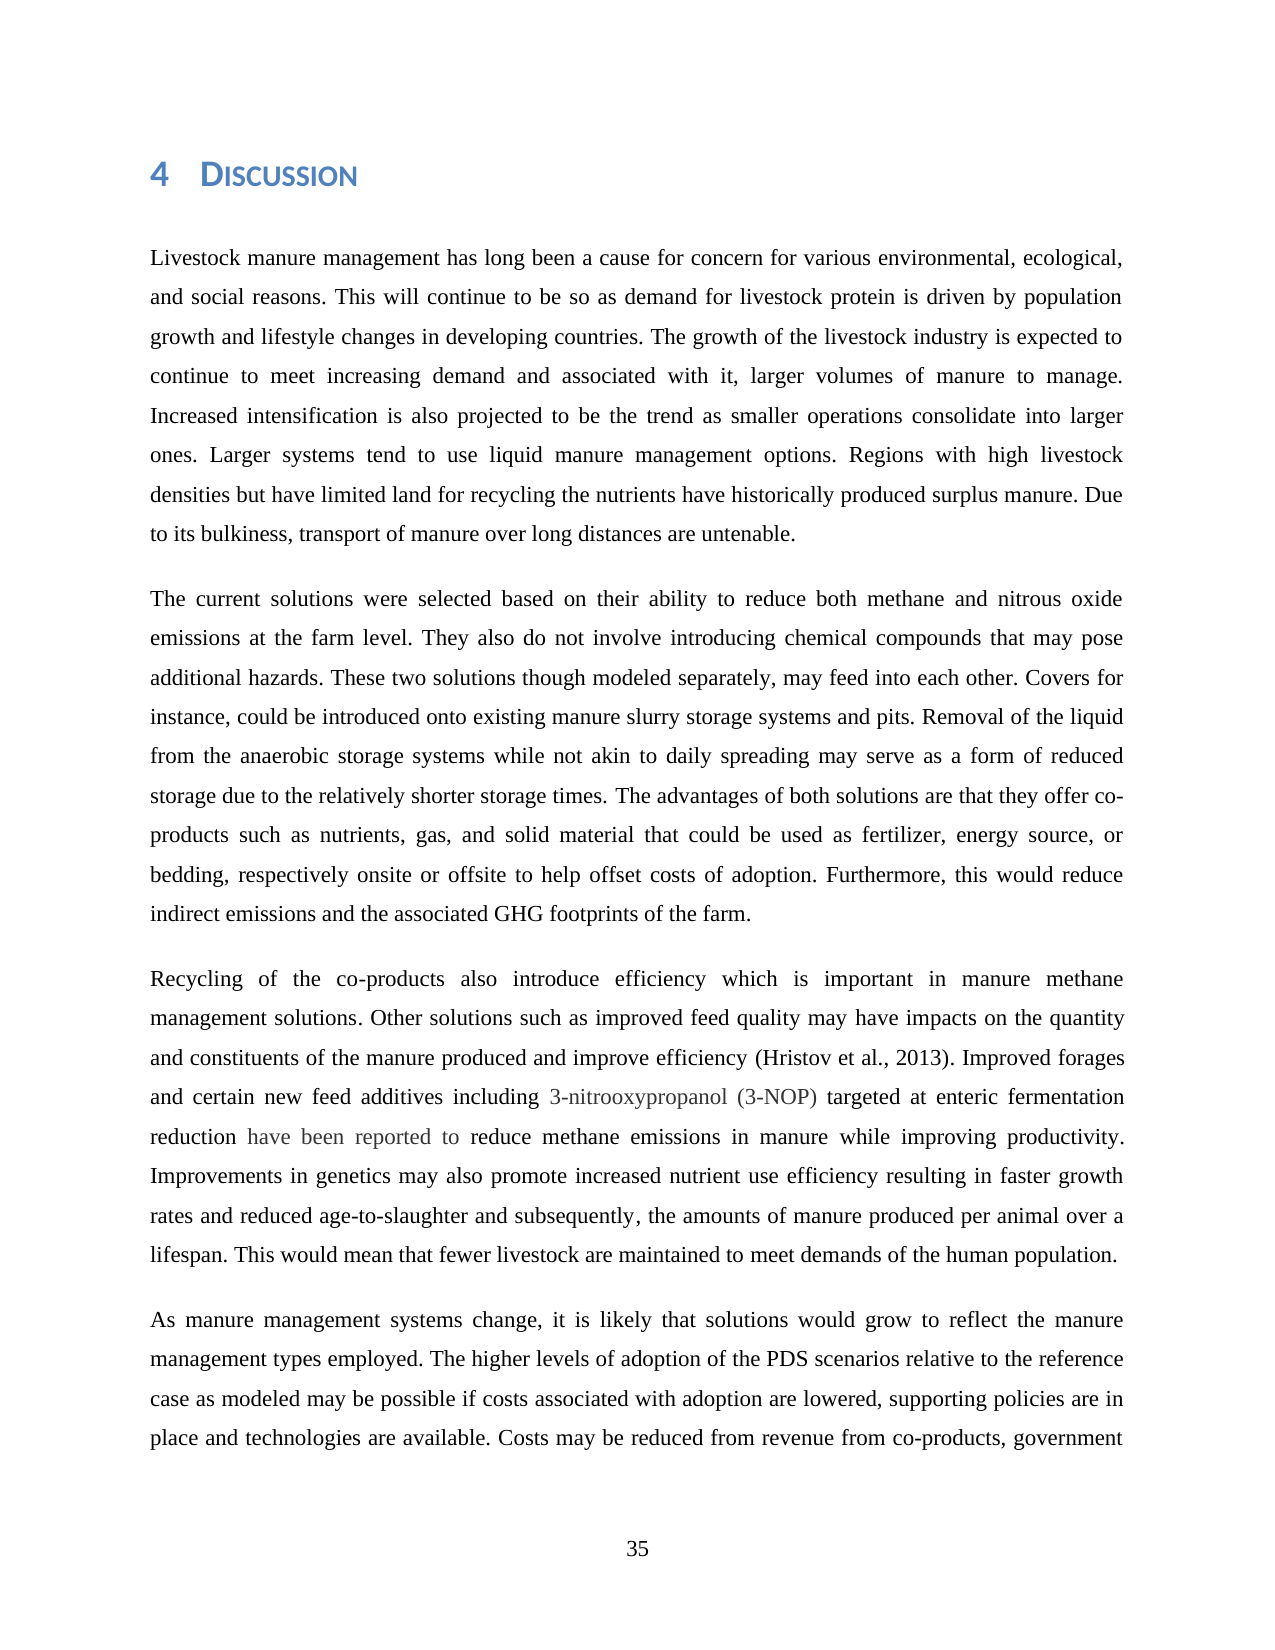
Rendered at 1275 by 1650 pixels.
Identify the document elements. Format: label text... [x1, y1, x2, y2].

text The current solutions were selected based on their ability to reduce both methane and nitrous oxide emissions at the farm level. They also do not involve introducing chemical compounds that may pose additional hazards. These two solutions though modeled separately, may feed into each other. Covers for instance, could be introduced onto existing manure slurry storage systems and pits. Removal of the liquid from the anaerobic storage systems while not akin to daily spreading may serve as a form of reduced storage due to the relatively shorter storage times. The advantages of both solutions are that they offer co-products such as nutrients, gas, and solid material that could be used as fertilizer, energy source, or bedding, respectively onsite or offsite to help offset costs of adoption. Furthermore, this would reduce indirect emissions and the associated GHG footprints of the farm. [150, 584, 1125, 927]
subtitle Discussion [150, 150, 1125, 196]
text Recycling of the co-products also introduce efficiency which is important in manure methane management solutions. Other solutions such as improved feed quality may have impacts on the quantity and constituents of the manure produced and improve efficiency (Hristov et al., 2013). Improved forages and certain new feed additives including 3-nitrooxypropanol (3-NOP) targeted at enteric fermentation reduction have been reported to reduce methane emissions in manure while improving productivity. Improvements in genetics may also promote increased nutrient use efficiency resulting in faster growth rates and reduced age-to-slaughter and subsequently, the amounts of manure produced per animal over a lifespan. This would mean that fewer livestock are maintained to meet demands of the human population. [150, 965, 1125, 1268]
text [150, 1306, 1125, 1451]
text Livestock manure management has long been a cause for concern for various environmental, ecological, and social reasons. This will continue to be so as demand for livestock protein is driven by population growth and lifestyle changes in developing countries. The growth of the livestock industry is expected to continue to meet increasing demand and associated with it, larger volumes of manure to manage. Increased intensification is also projected to be the trend as smaller operations consolidate into larger ones. Larger systems tend to use liquid manure management options. Regions with high livestock densities but have limited land for recycling the nutrients have historically produced surplus manure. Due to its bulkiness, transport of manure over long distances are untenable. [150, 244, 1125, 546]
